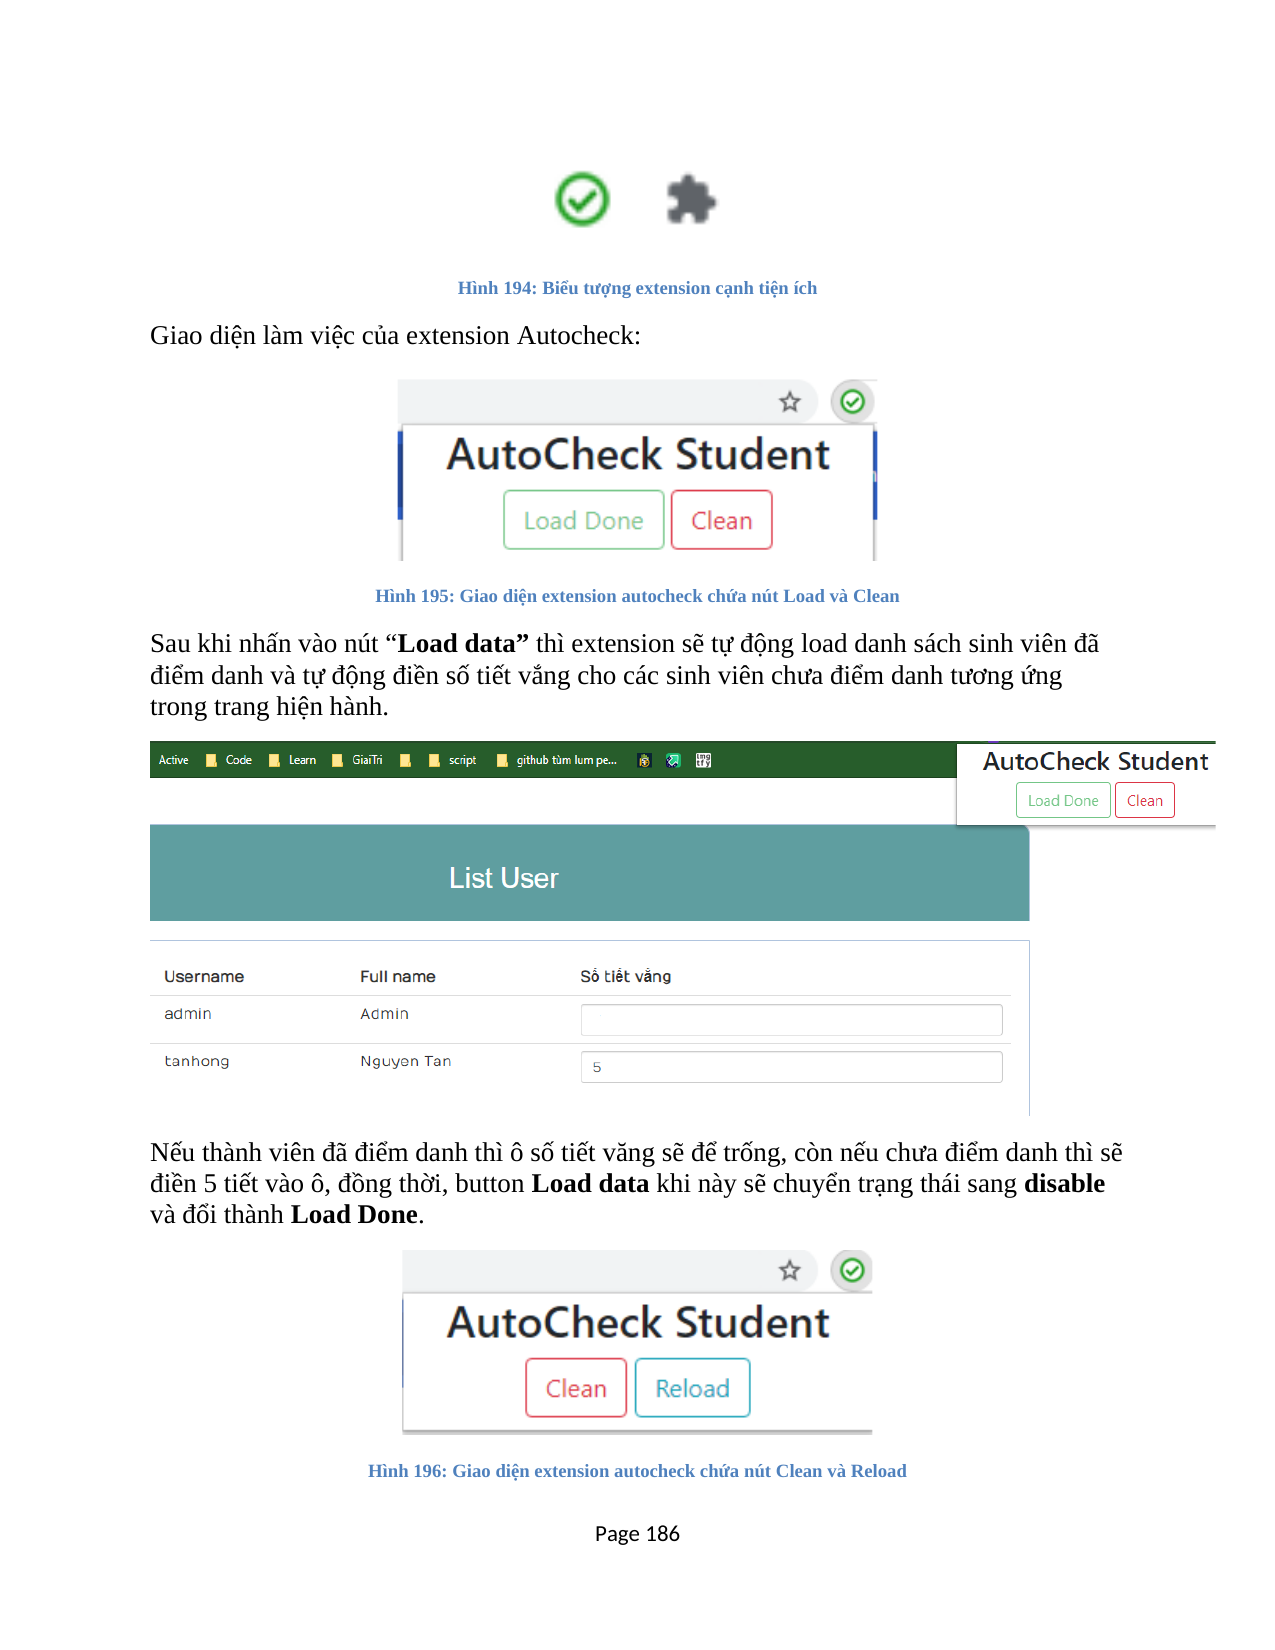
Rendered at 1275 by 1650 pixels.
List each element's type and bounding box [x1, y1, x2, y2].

picture [402, 1250, 873, 1435]
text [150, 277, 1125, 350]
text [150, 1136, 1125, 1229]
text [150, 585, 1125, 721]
picture [397, 375, 878, 561]
picture [150, 741, 1216, 1116]
picture [521, 150, 754, 252]
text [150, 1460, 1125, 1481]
